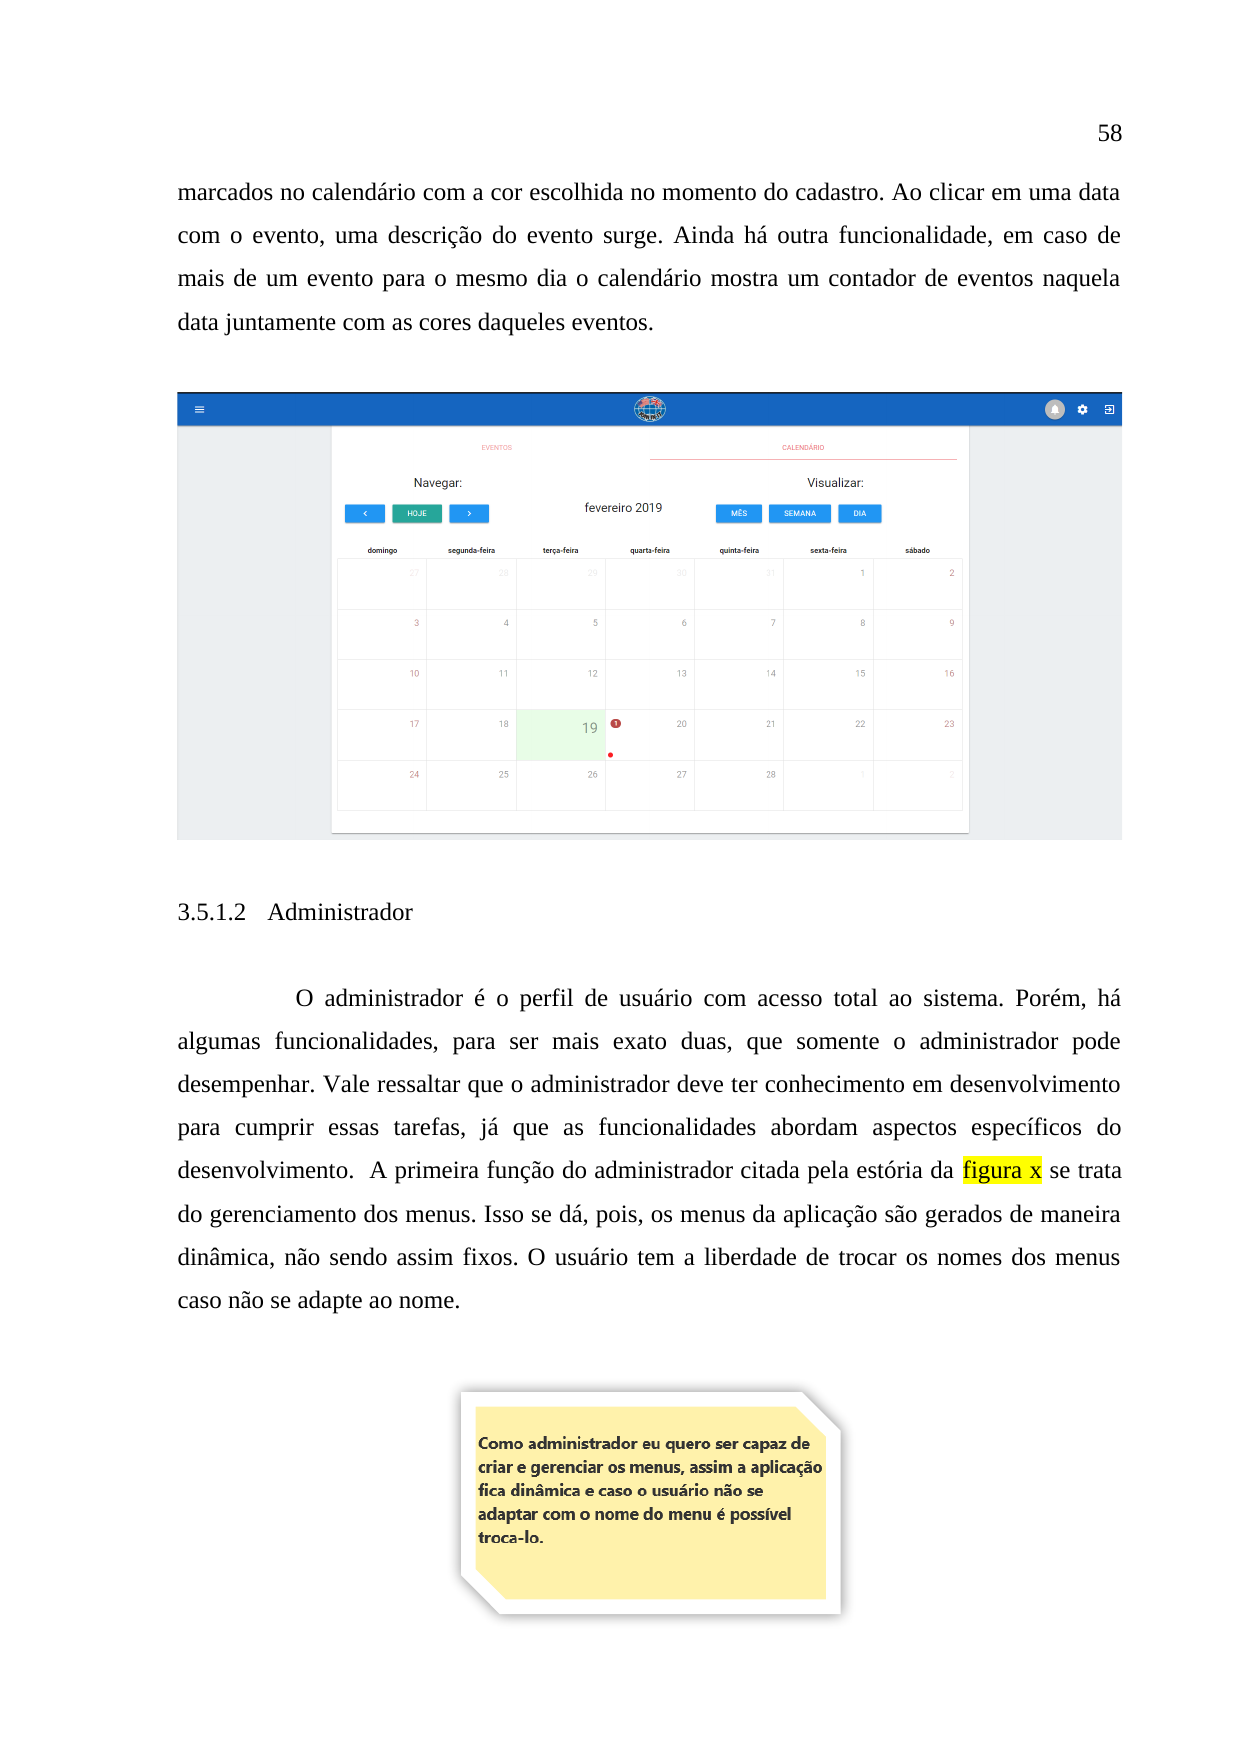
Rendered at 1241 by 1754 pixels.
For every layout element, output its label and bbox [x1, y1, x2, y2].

picture [476, 1407, 826, 1599]
picture [177, 392, 1123, 840]
